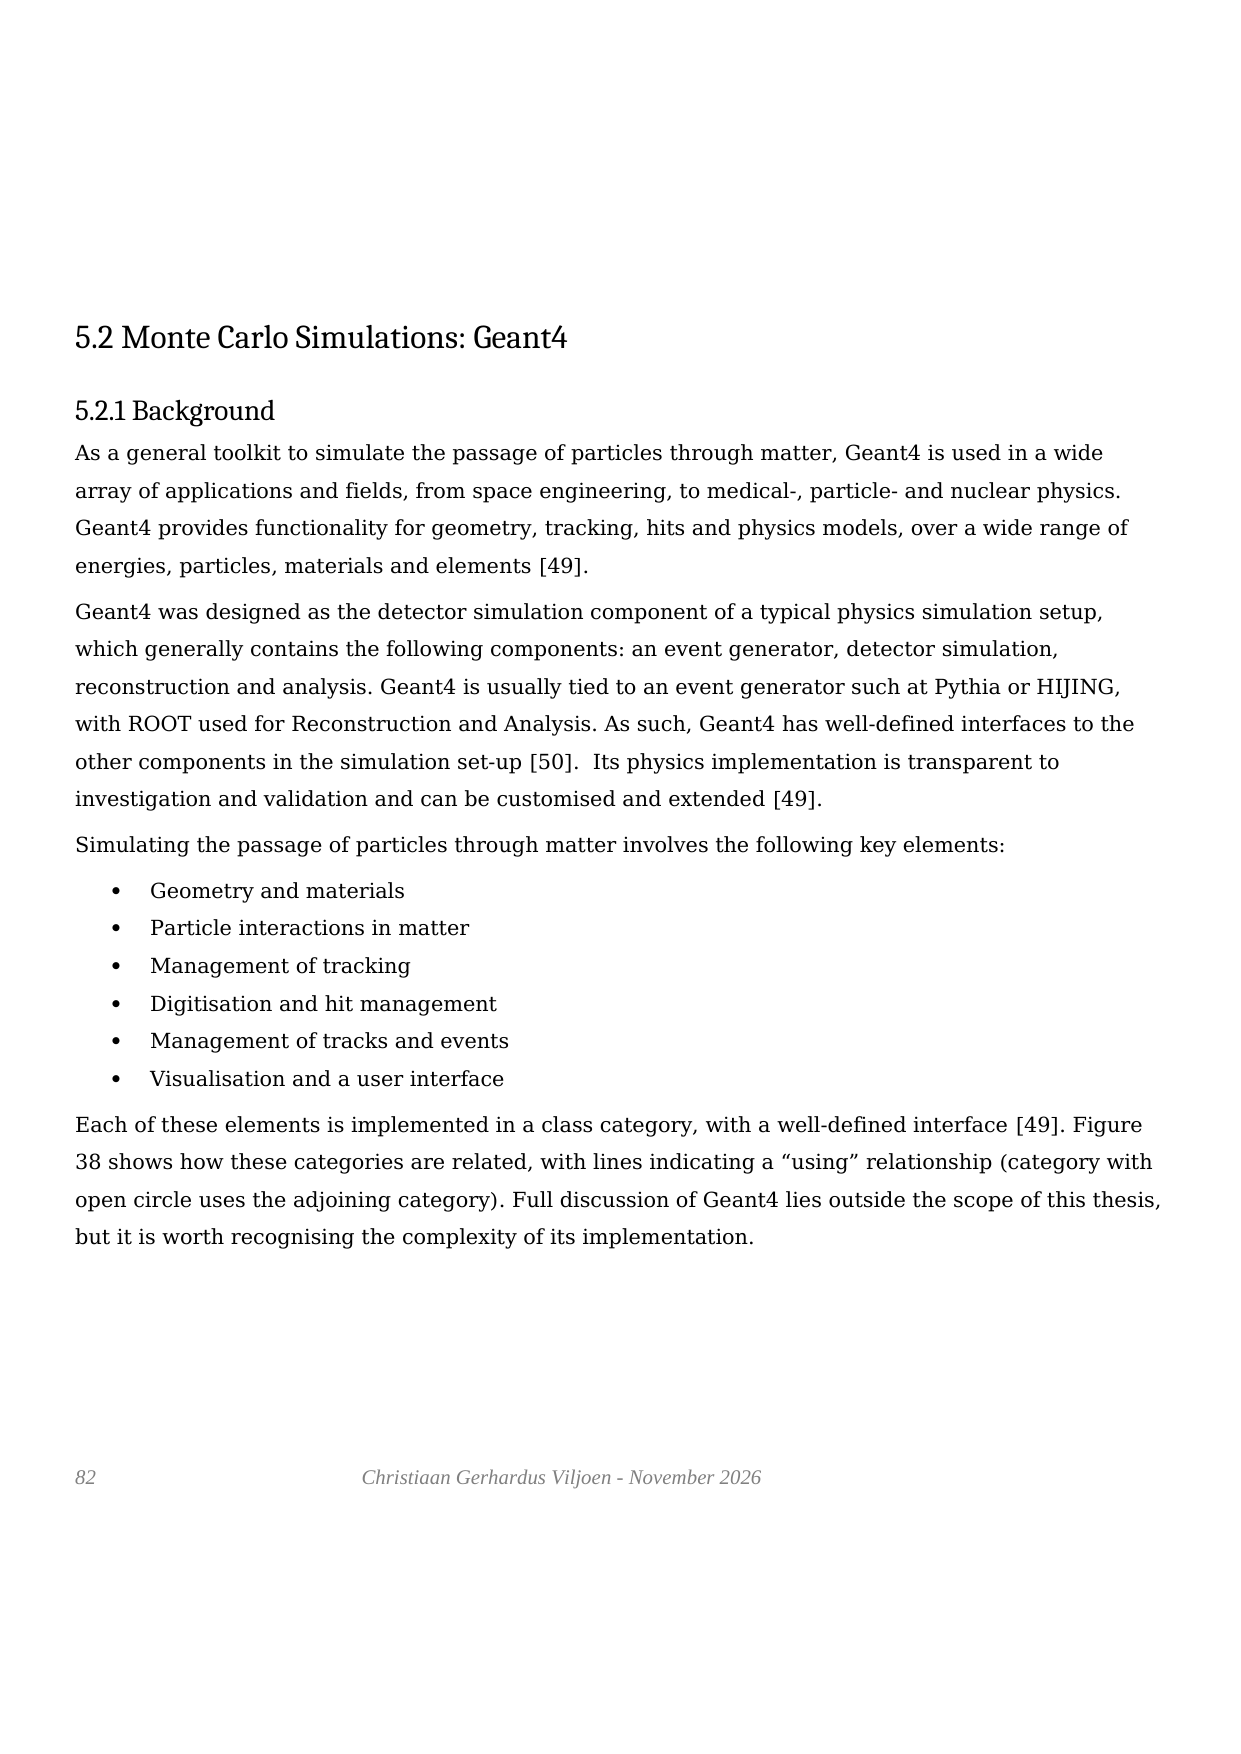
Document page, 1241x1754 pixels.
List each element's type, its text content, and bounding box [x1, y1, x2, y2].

list Particle interactions in matter [112, 915, 1165, 940]
list Geometry and materials [112, 878, 1165, 903]
text Geant4 was designed as the detector simulation component of a typical physics simulation setup, which generally contains the following components: an event generator, detector simulation, reconstruction and analysis. Geant4 is usually tied to an event generator such at Pythia or HIJING, with ROOT used for Reconstruction and Analysis. As such, Geant4 has well-defined interfaces to the other components in the simulation set-up . Its physics implementation is transparent to investigation and validation and can be customised and extended . [75, 598, 1165, 811]
text As a general toolkit to simulate the passage of particles through matter, Geant4 is used in a wide array of applications and fields, from space engineering, to medical-, particle- and nuclear physics. Geant4 provides functionality for geometry, tracking, hits and physics models, over a wide range of energies, particles, materials and elements . [75, 440, 1165, 578]
list Management of tracks and events [112, 1028, 1165, 1053]
list Management of tracking [112, 953, 1165, 978]
list Digitisation and hit management [112, 990, 1165, 1016]
subtitle Background [75, 394, 1165, 428]
text Simulating the passage of particles through matter involves the following key elements: [75, 832, 1165, 857]
subtitle Monte Carlo Simulations: Geant4 [75, 318, 1165, 357]
text Each of these elements is implemented in a class category, with a well-defined interface . Figure 32 shows how these categories are related, with lines indicating a “using” relationship (category with open circle uses the adjoining category). Full discussion of Geant4 lies outside the scope of this thesis, but it is worth recognising the complexity of its implementation. [75, 1112, 1165, 1249]
list Visualisation and a user interface [112, 1066, 1165, 1091]
